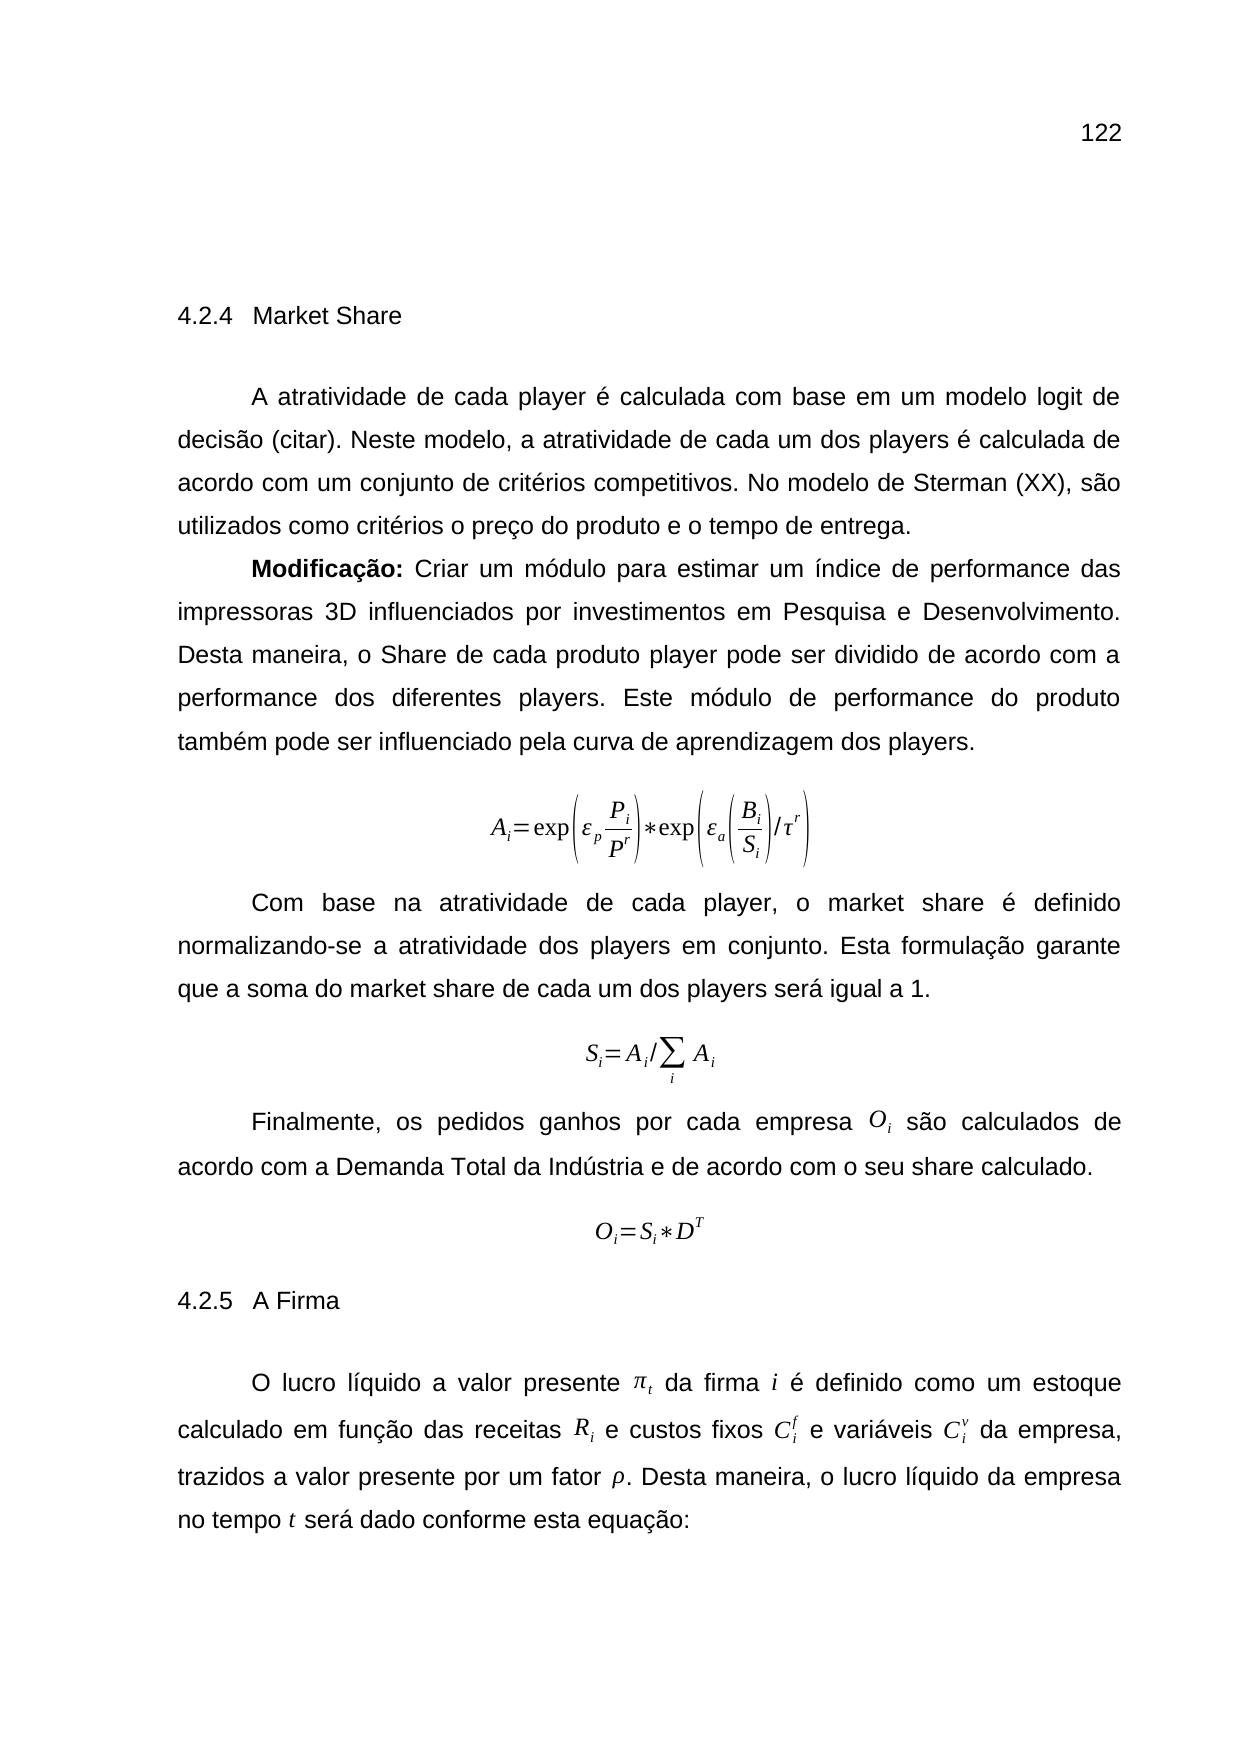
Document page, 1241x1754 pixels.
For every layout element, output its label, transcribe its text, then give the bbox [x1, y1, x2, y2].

text Modificação: Criar um módulo para estimar um índice de performance das impressoras 3D influenciados por investimentos em Pesquisa e Desenvolvimento. Desta maneira, o Share de cada produto player pode ser dividido de acordo com a performance dos diferentes players. Este módulo de performance do produto também pode ser influenciado pela curva de aprendizagem dos players. [177, 554, 1122, 755]
text Finalmente, os pedidos ganhos por cada empresa são calculados de acordo com a Demanda Total da Indústria e de acordo com o seu share calculado. [177, 1106, 1122, 1180]
text Com base na atratividade de cada player, o market share é definido normalizando-se a atratividade dos players em conjunto. Esta formulação garante que a soma do market share de cada um dos players será igual a 1. [177, 888, 1122, 1003]
subtitle A Firma [177, 1286, 1122, 1314]
subtitle Market Share [177, 301, 1122, 330]
text O lucro líquido a valor presente da firma é definido como um estoque calculado em função das receitas e custos fixos e variáveis da empresa, trazidos a valor presente por um fator . Desta maneira, o lucro líquido da empresa no tempo será dado conforme esta equação: [177, 1366, 1122, 1533]
text A atratividade de cada player é calculada com base em um modelo logit de decisão (citar). Neste modelo, a atratividade de cada um dos players é calculada de acordo com um conjunto de critérios competitivos. No modelo de Sterman (XX), são utilizados como critérios o preço do produto e o tempo de entrega. [177, 382, 1122, 540]
